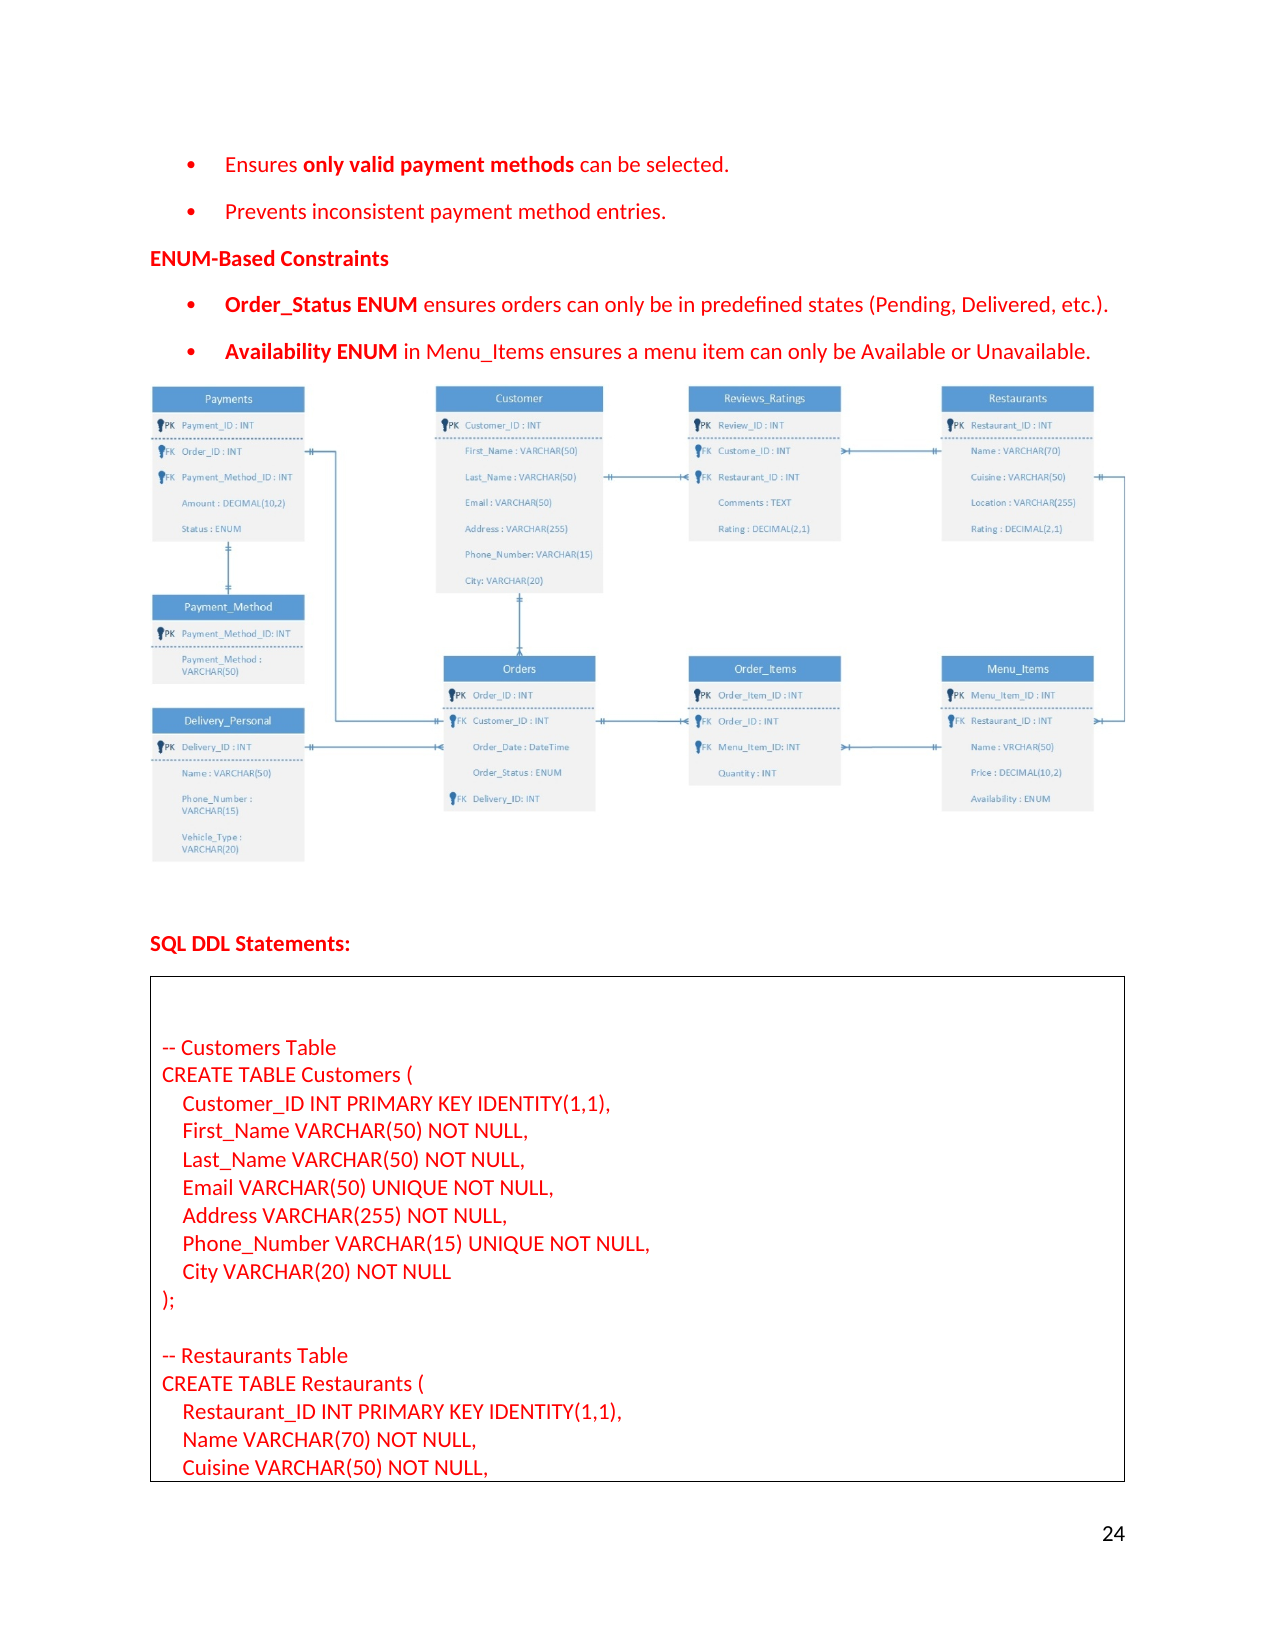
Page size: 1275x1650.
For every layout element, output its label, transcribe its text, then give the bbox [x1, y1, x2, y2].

text SQL DDL Statements: [150, 929, 1125, 957]
text ENUM-Based Constraints [150, 244, 1125, 272]
list Prevents inconsistent payment method entries. [187, 197, 1125, 225]
list Order_Status ENUM ensures orders can only be in predefined states (Pending, Delivered, etc.). [187, 291, 1125, 319]
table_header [151, 977, 1124, 1481]
picture [150, 384, 1125, 863]
list Ensures only valid payment methods can be selected. [187, 150, 1125, 178]
list Availability ENUM in Menu_Items ensures a menu item can only be Available or Unavailable. [187, 337, 1125, 366]
